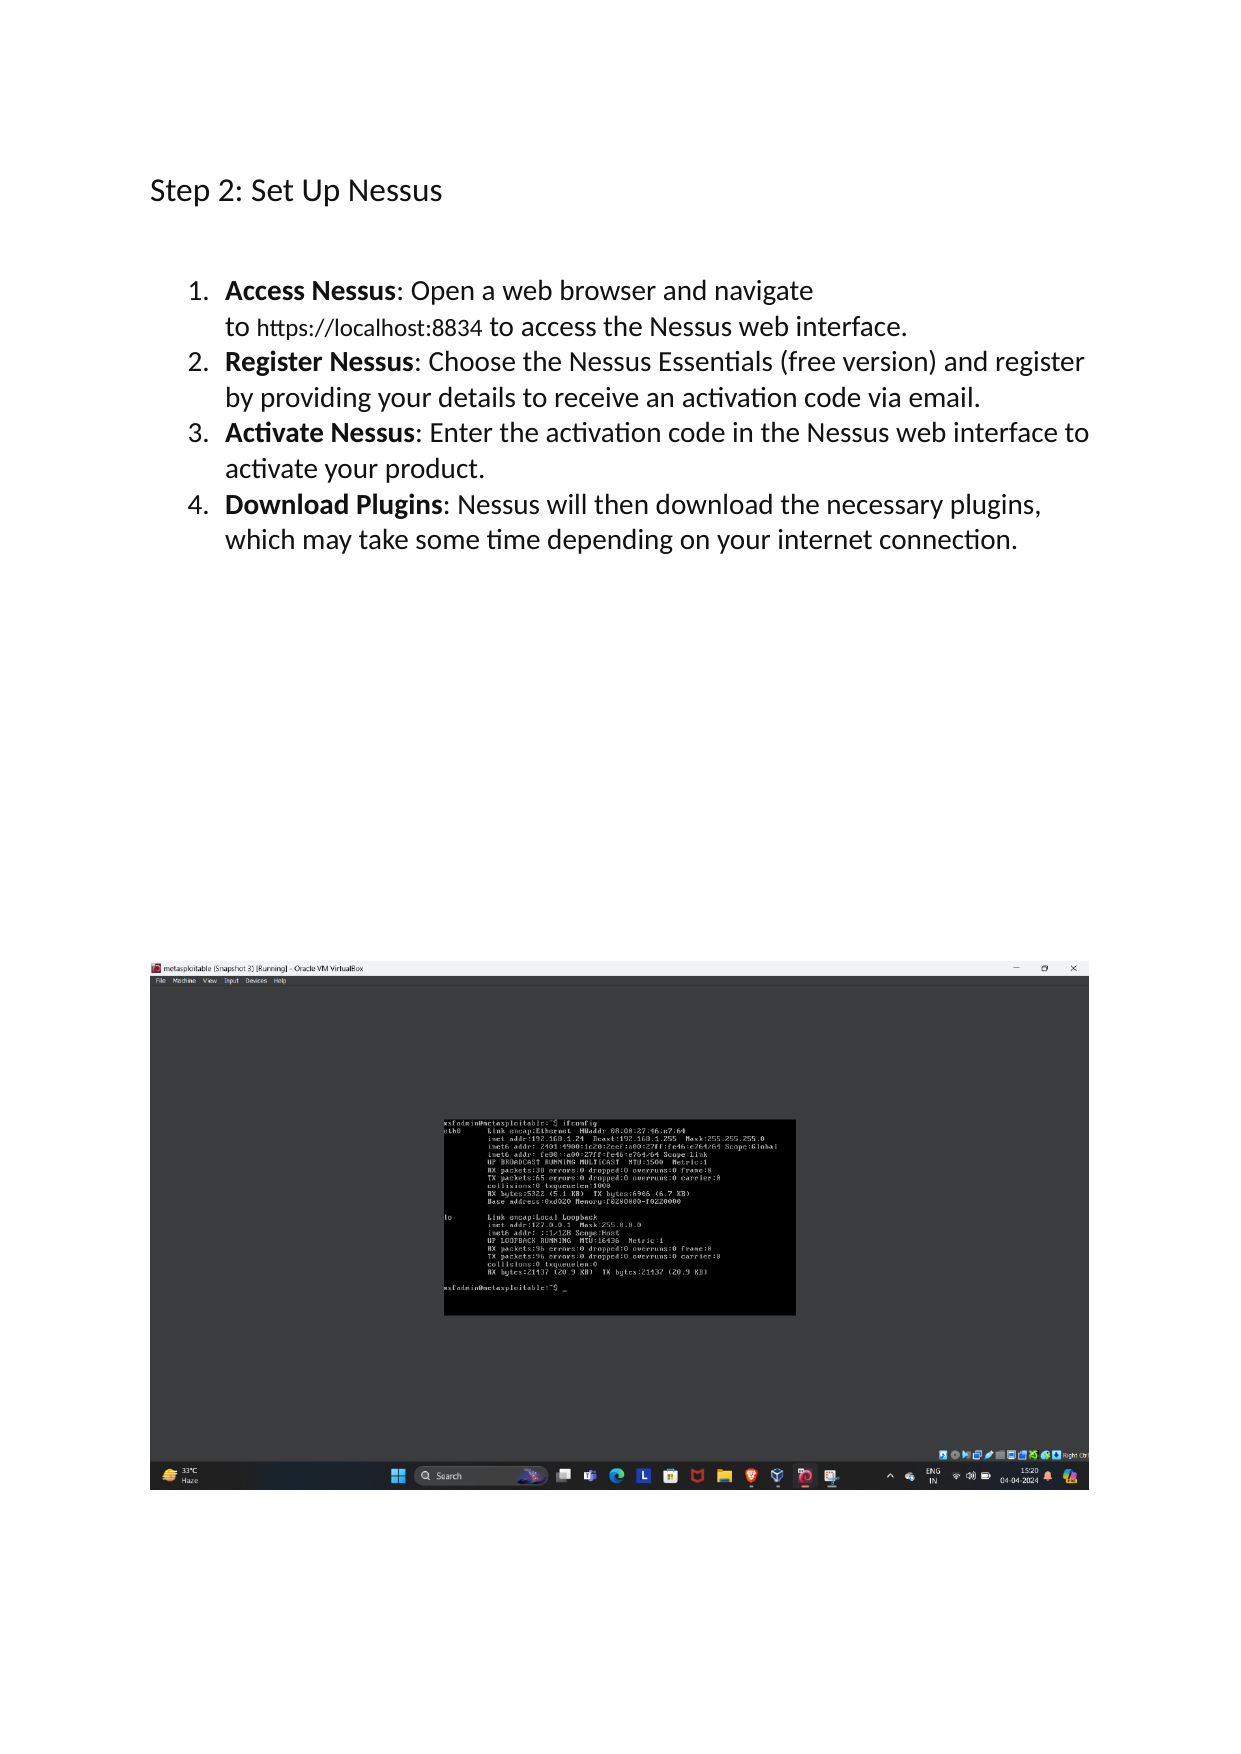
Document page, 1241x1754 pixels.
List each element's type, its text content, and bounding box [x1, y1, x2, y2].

list Download Plugins: Nessus will then download the necessary plugins, which may take some time depending on your internet connection. [187, 486, 1090, 557]
list Register Nessus: Choose the Nessus Essentials (free version) and register by providing your details to receive an activation code via email. [187, 343, 1090, 414]
subtitle Step 2: Set Up Nessus [150, 169, 1090, 209]
list Access Nessus: Open a web browser and navigate to https://localhost:8834 to access the Nessus web interface. [187, 272, 1090, 343]
list Activate Nessus: Enter the activation code in the Nessus web interface to activate your product. [187, 414, 1090, 486]
picture [150, 961, 1089, 1490]
